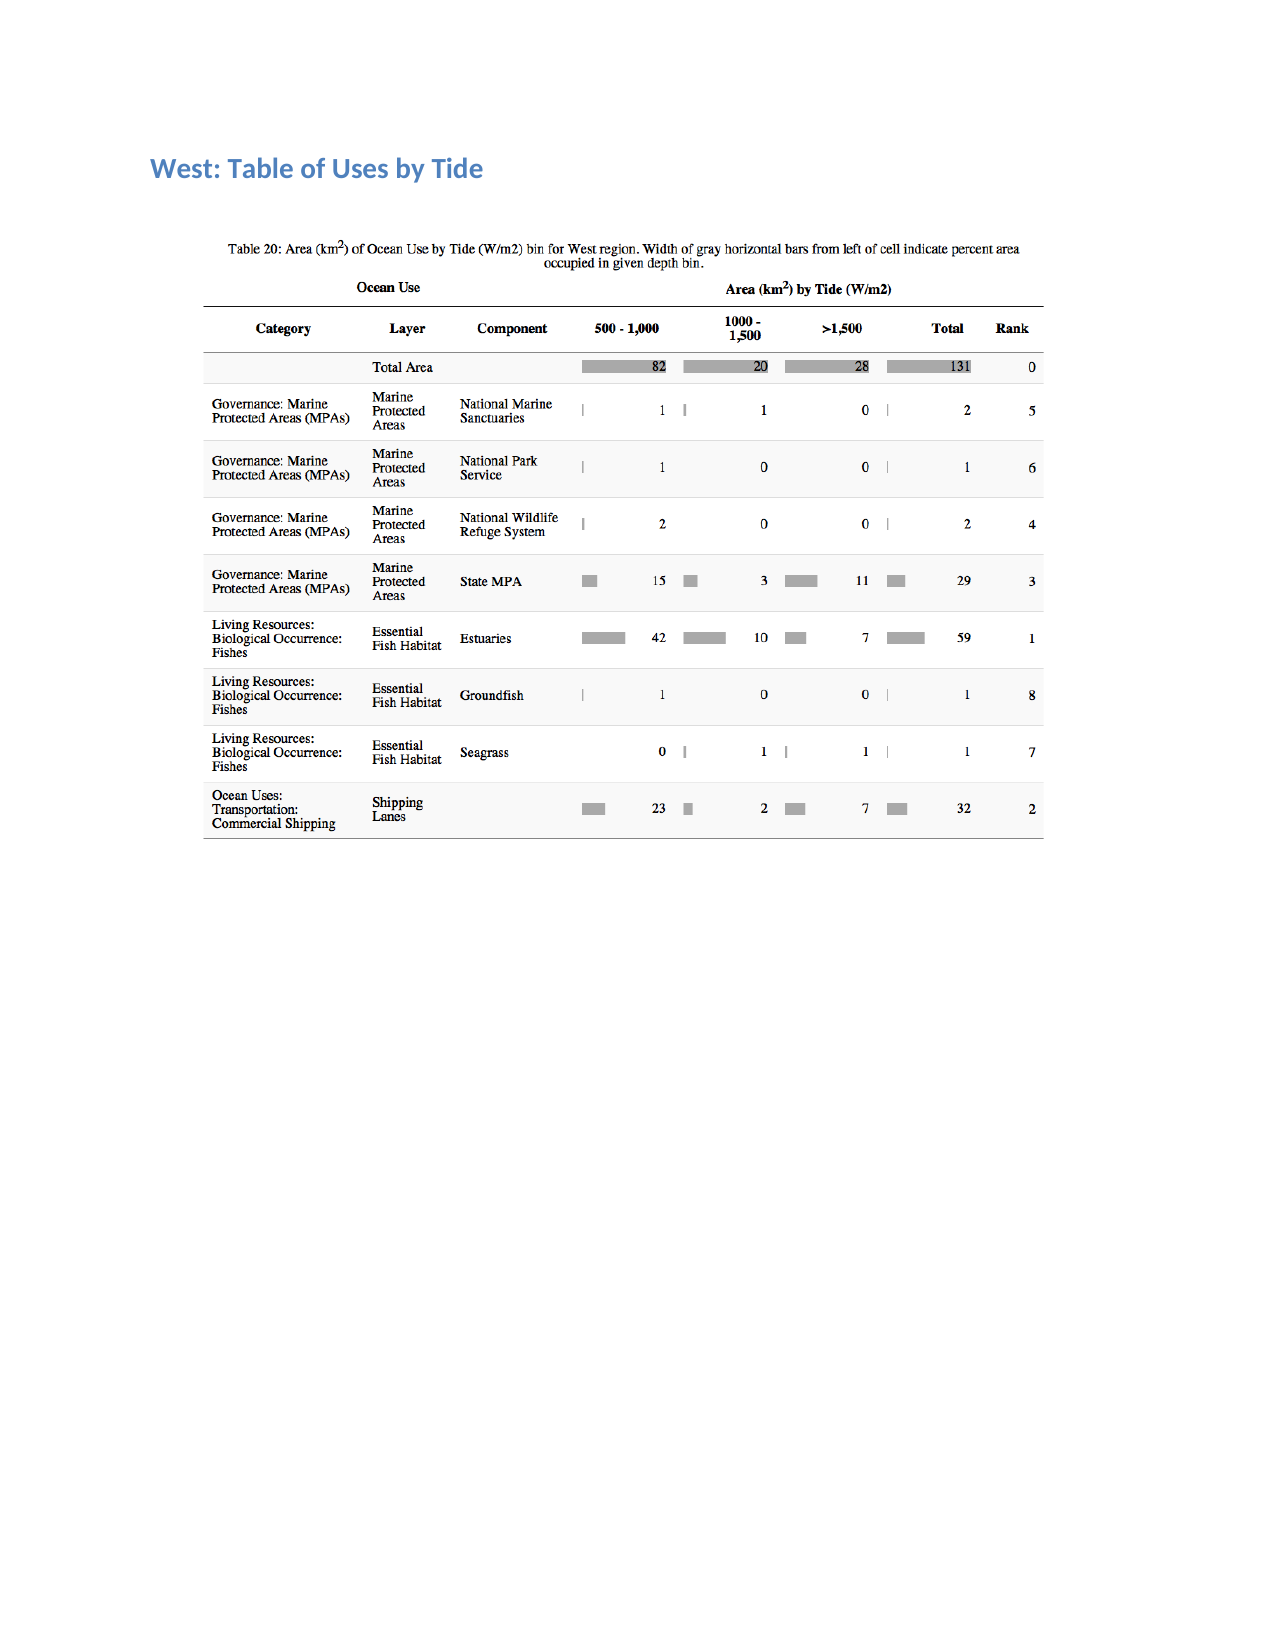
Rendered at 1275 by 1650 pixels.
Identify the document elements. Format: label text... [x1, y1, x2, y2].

picture [168, 204, 1044, 839]
subtitle West: Table of Uses by Tide [150, 150, 1125, 186]
